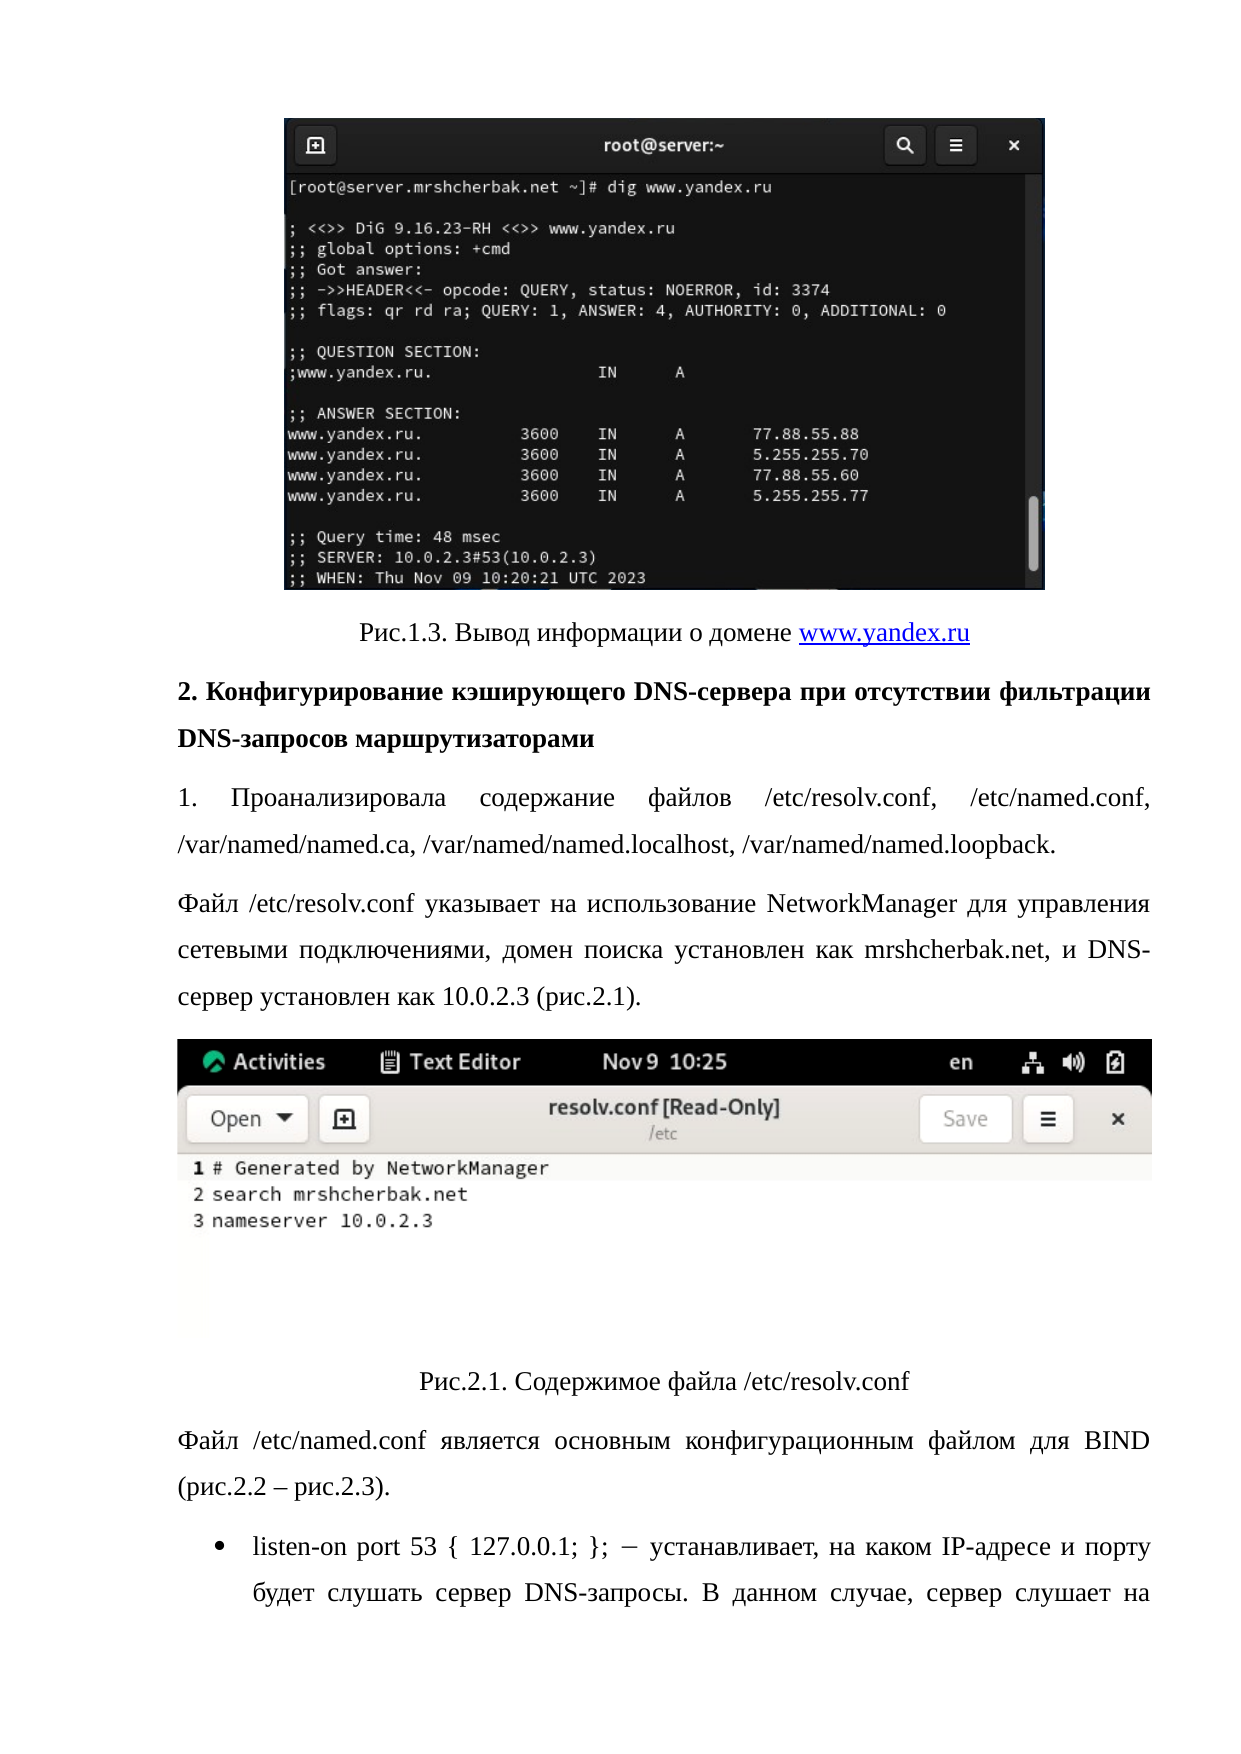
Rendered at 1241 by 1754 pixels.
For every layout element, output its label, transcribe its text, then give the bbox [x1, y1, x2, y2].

text 2. Конфигурирование кэширующего DNS-сервера при отсутствии фильтрации DNS-запросов маршрутизаторами [177, 675, 1152, 753]
picture [284, 118, 1045, 590]
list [215, 1529, 1152, 1607]
text Рис.2.1. Содержимое файла /etc/resolv.conf [177, 1364, 1152, 1396]
text Файл /etc/named.conf является основным конфигурационным файлом для BIND (рис.2.2 – рис.2.3). [177, 1424, 1152, 1502]
picture [177, 1039, 1152, 1338]
text 1. Проанализировала содержание файлов /etc/resolv.conf, /etc/named.conf, /var/named/named.ca, /var/named/named.localhost, /var/named/named.loopback. [177, 781, 1152, 859]
text Файл /etc/resolv.conf указывает на использование NetworkManager для управления сетевыми подключениями, домен поиска установлен как mrshcherbak.net, и DNS-сервер установлен как 10.0.2.3 (рис.2.1). [177, 887, 1152, 1011]
text Рис.1.3. Вывод информации о домене www.yandex.ru [177, 616, 1152, 647]
